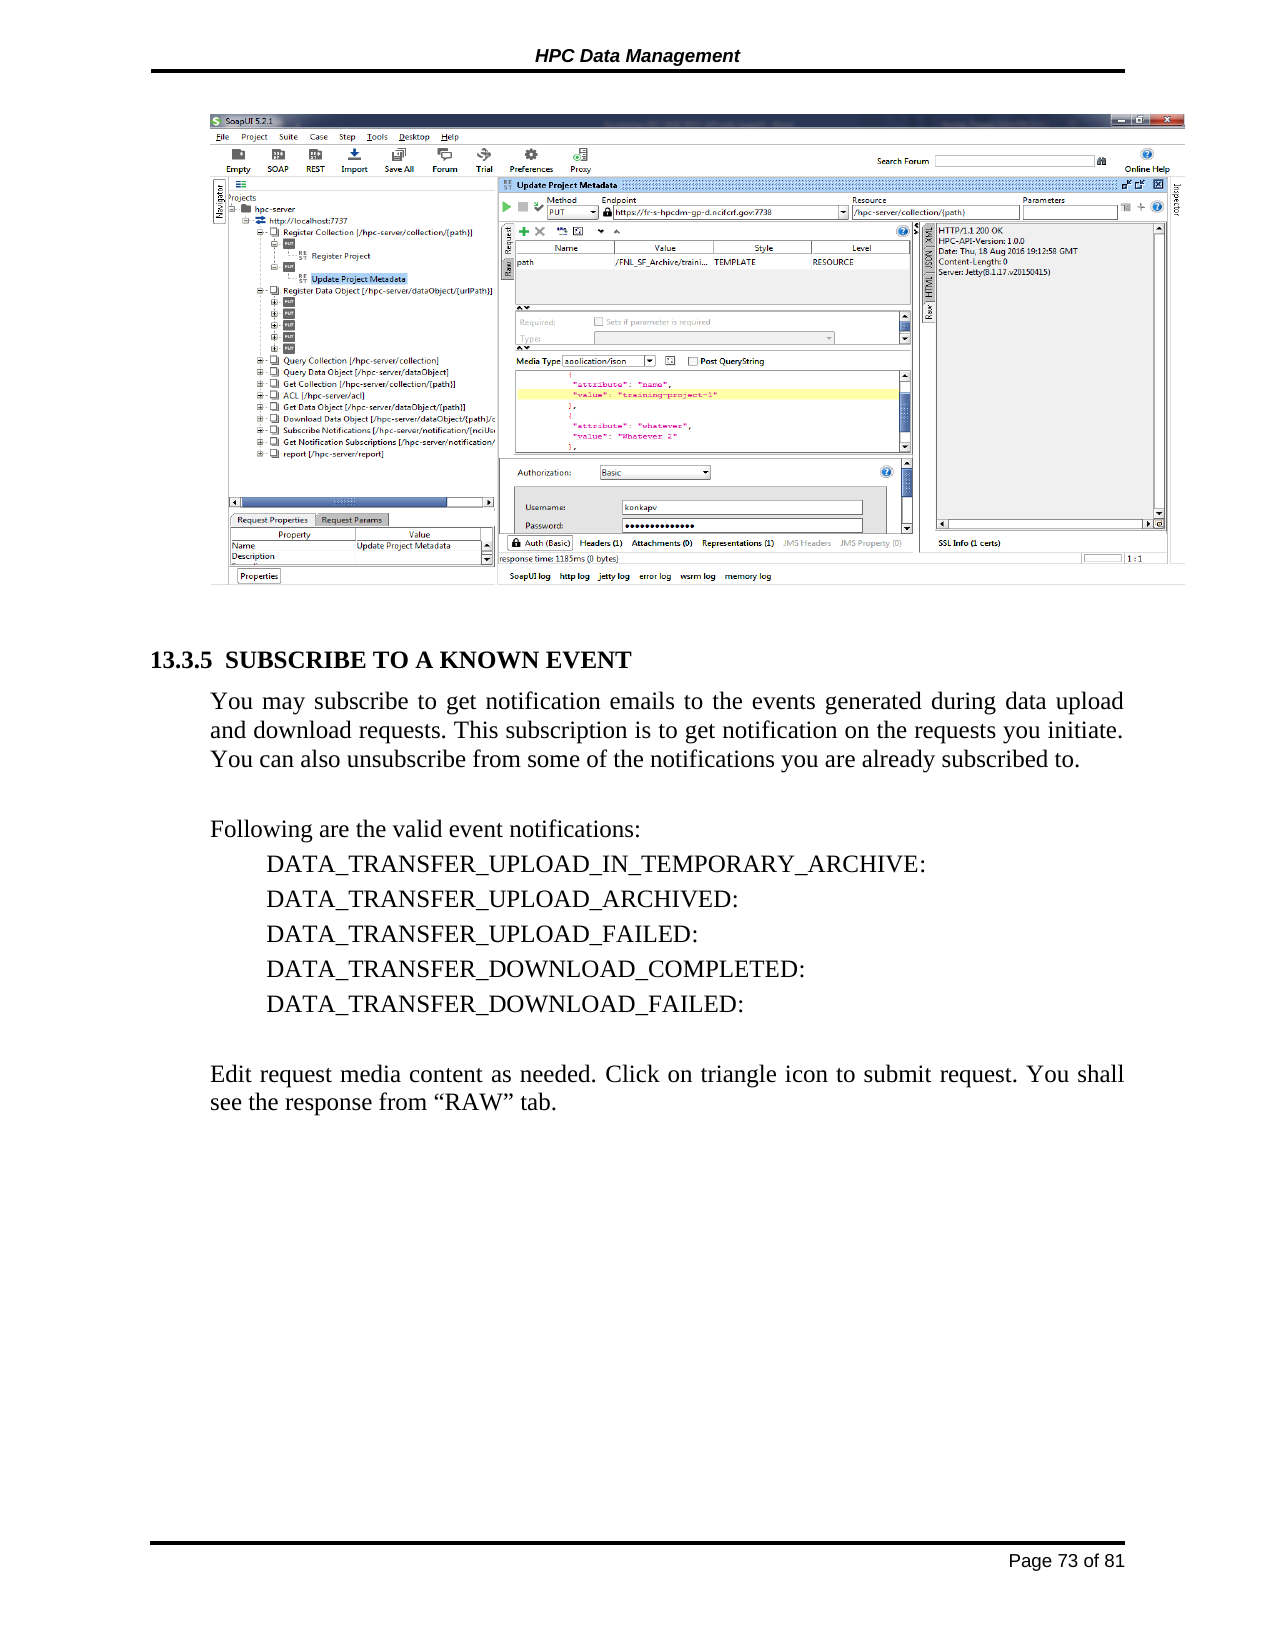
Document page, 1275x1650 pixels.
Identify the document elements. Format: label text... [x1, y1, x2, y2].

text Edit request media content as needed. Click on triangle icon to submit request. You shall see the response from “RAW” tab. [210, 1059, 1125, 1116]
text Following are the valid event notifications: [210, 814, 1125, 842]
text DATA_TRANSFER_UPLOAD_IN_TEMPORARY_ARCHIVE: [210, 849, 1125, 877]
text You may subscribe to get notification emails to the events generated during data upload and download requests. This subscription is to get notification on the requests you initiate. You can also unsubscribe from some of the notifications you are already subscribed to. [210, 686, 1125, 772]
text DATA_TRANSFER_DOWNLOAD_FAILED: [210, 989, 1125, 1017]
subtitle Subscribe to a known event [150, 645, 1125, 674]
text DATA_TRANSFER_DOWNLOAD_COMPLETED: [210, 954, 1125, 982]
text DATA_TRANSFER_UPLOAD_FAILED: [210, 919, 1125, 947]
picture [210, 114, 1185, 585]
text DATA_TRANSFER_UPLOAD_ARCHIVED: [210, 884, 1125, 912]
